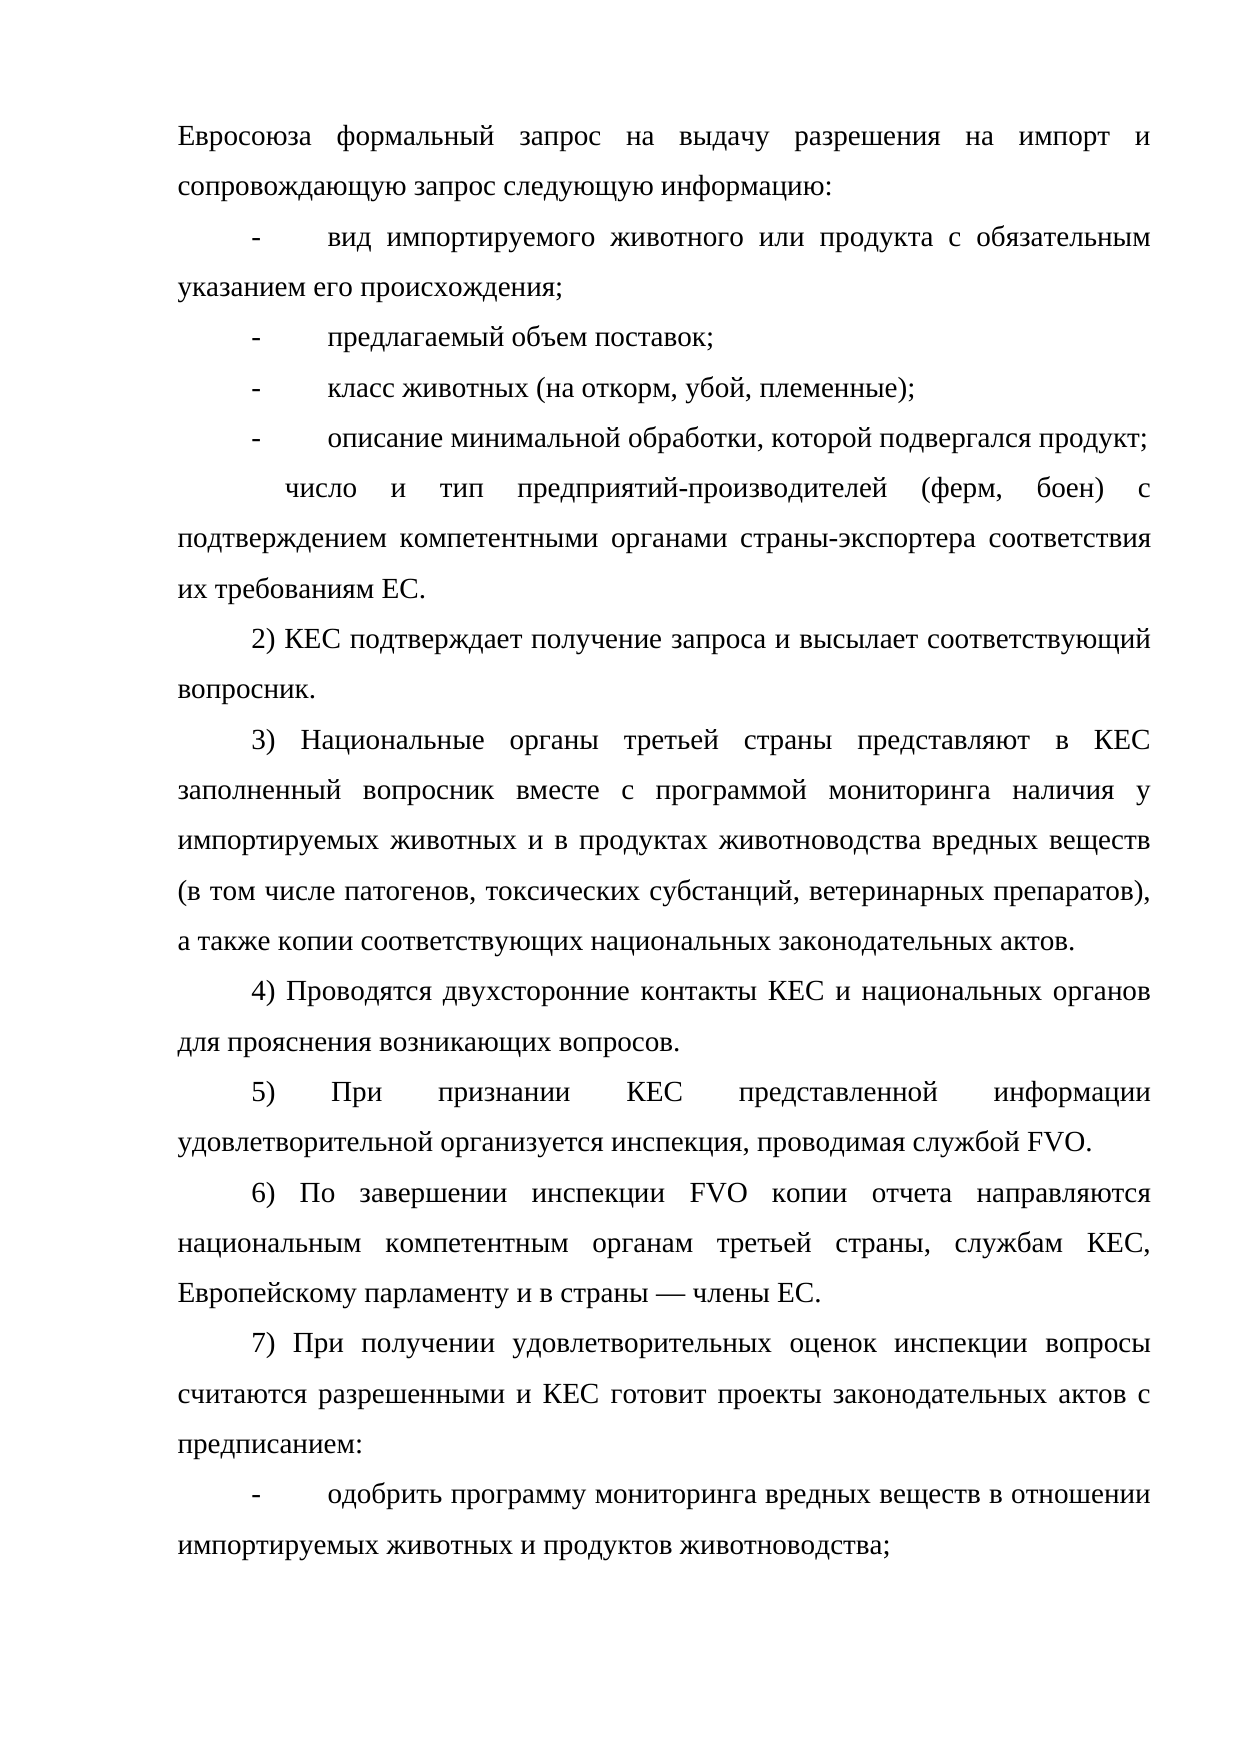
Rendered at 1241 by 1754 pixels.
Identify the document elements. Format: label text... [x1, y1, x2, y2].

text - класс животных (на откорм, убой, племенные); [177, 370, 1152, 403]
text - предлагаемый объем поставок; [177, 319, 1152, 353]
text 4) Проводятся двухсторонние контакты КЕС и национальных органов для прояснения возникающих вопросов. [177, 973, 1152, 1057]
text - описание минимальной обработки, которой подвергался продукт; [177, 420, 1152, 453]
text число и тип предприятий-производителей (ферм, боен) с подтверждением компетентными органами страны-экспортера соответствия их требованиям ЕС. [177, 470, 1152, 604]
text - вид импортируемого животного или продукта с обязательным указанием его происхождения; [177, 219, 1152, 303]
text 5) При признании КЕС представленной информации удовлетворительной организуется инспекция, проводимая службой FVO. [177, 1074, 1152, 1158]
text 2) КЕС подтверждает получение запроса и высылает соответствующий вопросник. [177, 621, 1152, 705]
text - одобрить программу мониторинга вредных веществ в отношении импортируемых животных и продуктов животноводства; [177, 1477, 1152, 1560]
text 6) По завершении инспекции FVO копии отчета направляются национальным компетентным органам третьей страны, службам КЕС, Европейскому парламенту и в страны — члены ЕС. [177, 1175, 1152, 1309]
text 7) При получении удовлетворительных оценок инспекции вопросы считаются разрешенными и КЕС готовит проекты законодательных актов с предписанием: [177, 1326, 1152, 1460]
text 3) Национальные органы третьей страны представляют в КЕС заполненный вопросник вместе с программой мониторинга наличия у импортируемых животных и в продуктах животноводства вредных веществ (в том числе патогенов, токсических субстанций, ветеринарных препаратов), а также копии соответствующих национальных законодательных актов. [177, 722, 1152, 957]
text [177, 118, 1152, 202]
